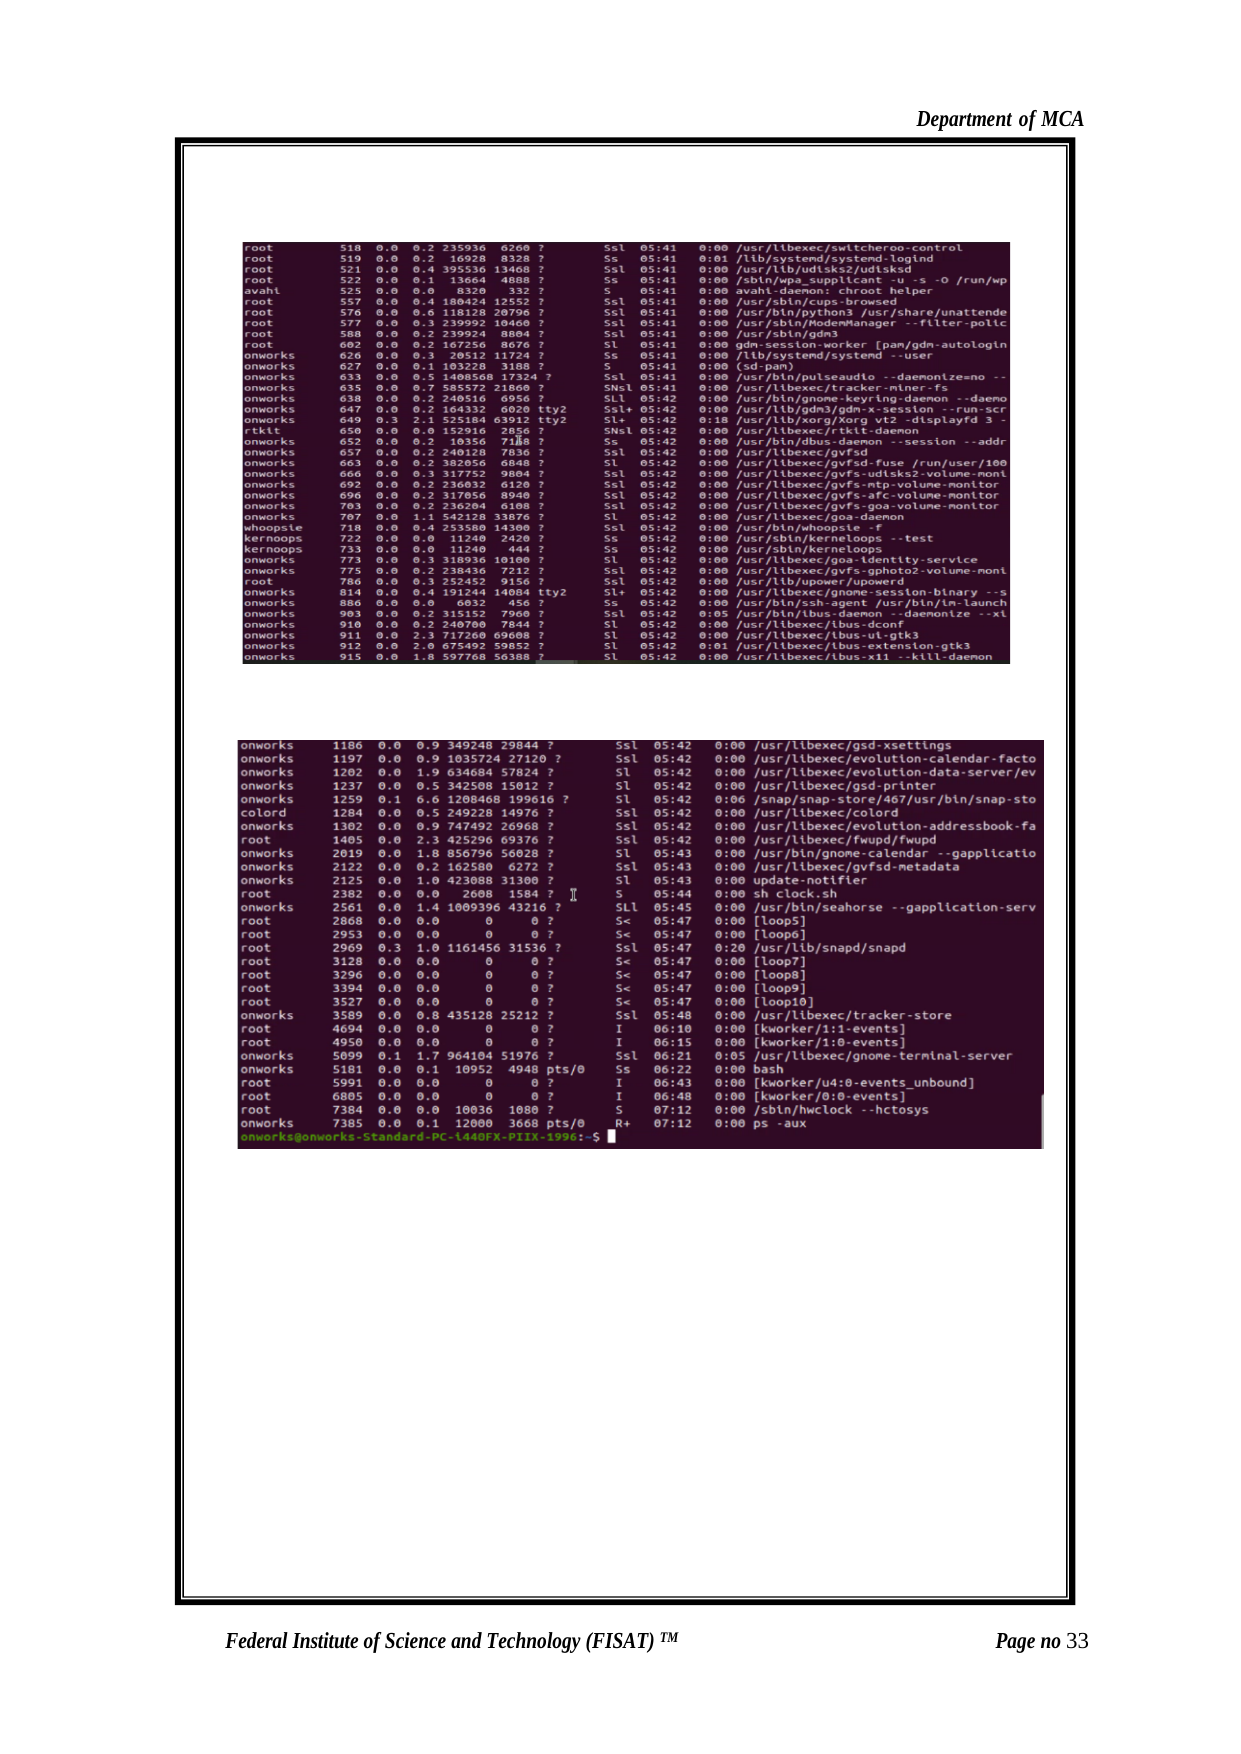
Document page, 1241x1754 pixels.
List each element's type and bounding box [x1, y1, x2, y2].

picture [242, 242, 1011, 664]
picture [237, 740, 1044, 1149]
